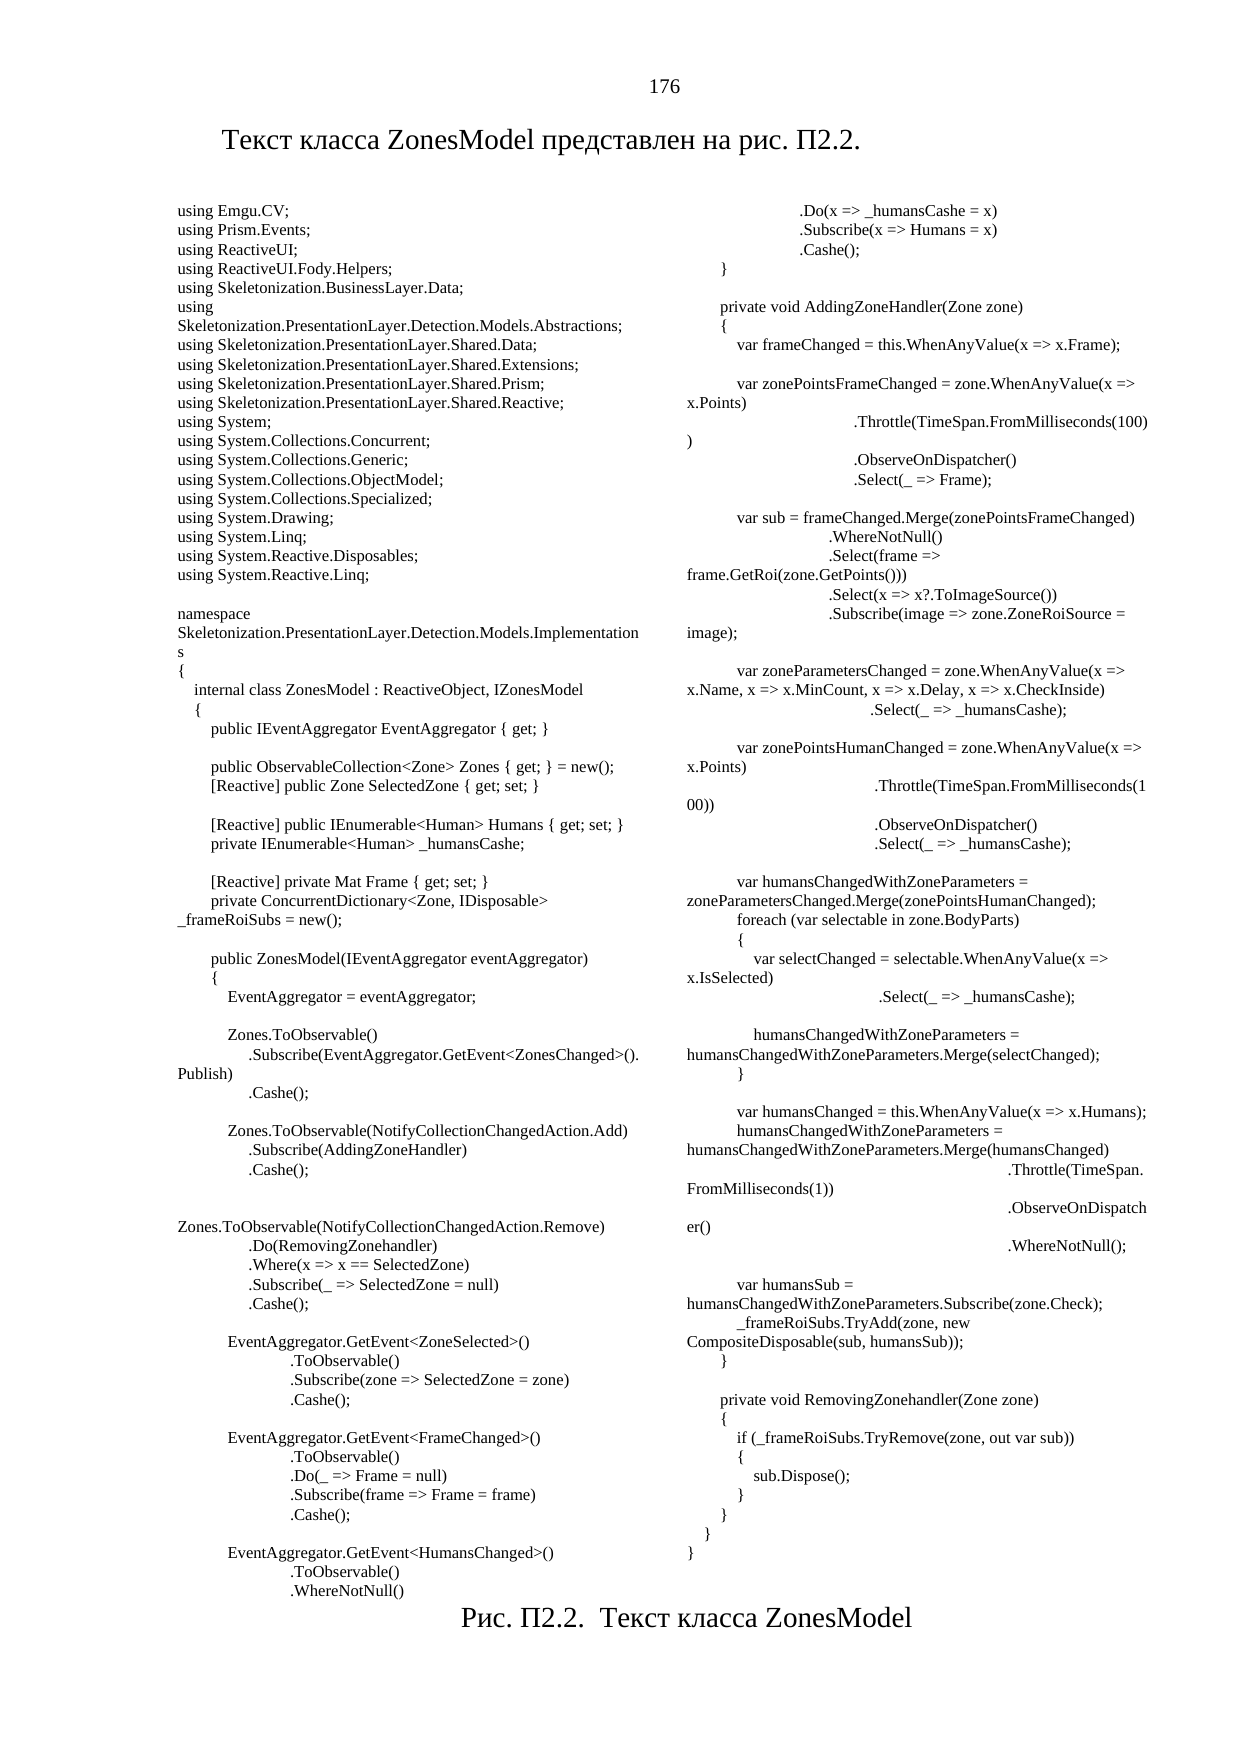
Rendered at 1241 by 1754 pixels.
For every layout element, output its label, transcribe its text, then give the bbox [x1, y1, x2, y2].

text var selectChanged = selectable.WhenAnyValue(x => x.IsSelected) [687, 948, 1152, 987]
text .Cashe(); [177, 1504, 642, 1523]
text using Skeletonization.PresentationLayer.Shared.Data; [177, 335, 642, 354]
text .WhereNotNull() [177, 1581, 642, 1600]
text } [687, 1351, 1152, 1370]
text public ObservableCollection<Zone> Zones { get; } = new(); [177, 757, 642, 776]
text _frameRoiSubs.TryAdd(zone, new CompositeDisposable(sub, humansSub)); [687, 1313, 1152, 1351]
text using System.Collections.ObjectModel; [177, 469, 642, 488]
text .ToObservable() [177, 1351, 642, 1370]
text .Subscribe(zone => SelectedZone = zone) [177, 1370, 642, 1389]
text using Emgu.CV; [177, 201, 642, 220]
text .ToObservable() [177, 1562, 642, 1581]
text .Select(_ => _humansCashe); [687, 699, 1152, 718]
text .Cashe(); [177, 1083, 642, 1102]
text .Cashe(); [177, 1389, 642, 1408]
text var zonePointsHumanChanged = zone.WhenAnyValue(x => x.Points) [687, 738, 1152, 776]
text using System; [177, 412, 642, 431]
text private ConcurrentDictionary<Zone, IDisposable> _frameRoiSubs = new(); [177, 891, 642, 929]
text public ZonesModel(IEventAggregator eventAggregator) [177, 948, 642, 968]
text var humansSub = humansChangedWithZoneParameters.Subscribe(zone.Check); [687, 1274, 1152, 1313]
text .Subscribe(x => Humans = x) [687, 220, 1152, 239]
text { [687, 316, 1152, 335]
text .Select(_ => Frame); [687, 469, 1152, 488]
text .WhereNotNull(); [687, 1236, 1152, 1255]
text .Cashe(); [177, 1159, 642, 1178]
text { [177, 661, 642, 680]
text using System.Collections.Concurrent; [177, 431, 642, 450]
text private void AddingZoneHandler(Zone zone) [687, 297, 1152, 316]
text .Cashe(); [177, 1293, 642, 1313]
text using System.Reactive.Linq; [177, 565, 642, 584]
text using System.Drawing; [177, 508, 642, 527]
text using ReactiveUI.Fody.Helpers; [177, 258, 642, 278]
text [Reactive] private Mat Frame { get; set; } [177, 872, 642, 891]
text .Throttle(TimeSpan.FromMilliseconds(100)) [687, 776, 1152, 814]
text .ObserveOnDispatcher() [687, 814, 1152, 833]
text .Subscribe(EventAggregator.GetEvent<ZonesChanged>().Publish) [177, 1044, 642, 1083]
text var humansChangedWithZoneParameters = zoneParametersChanged.Merge(zonePointsHumanChanged); [687, 872, 1152, 910]
text Рис. П2.2. Текст класса ZonesModel [177, 1600, 1152, 1634]
text .ObserveOnDispatcher() [687, 1198, 1152, 1236]
text Zones.ToObservable() [177, 1025, 642, 1044]
text using Skeletonization.PresentationLayer.Shared.Reactive; [177, 393, 642, 412]
text .Do(_ => Frame = null) [177, 1466, 642, 1485]
text .Subscribe(frame => Frame = frame) [177, 1485, 642, 1504]
text { [687, 1447, 1152, 1466]
text { [687, 929, 1152, 948]
text .Do(x => _humansCashe = x) [687, 201, 1152, 220]
text Zones.ToObservable(NotifyCollectionChangedAction.Remove) [177, 1198, 642, 1236]
text EventAggregator = eventAggregator; [177, 987, 642, 1006]
text EventAggregator.GetEvent<HumansChanged>() [177, 1543, 642, 1562]
text .Select(_ => _humansCashe); [687, 833, 1152, 853]
text using Prism.Events; [177, 220, 642, 239]
text .Cashe(); [687, 239, 1152, 258]
text } [687, 1063, 1152, 1083]
text using Skeletonization.PresentationLayer.Shared.Extensions; [177, 354, 642, 373]
text .Where(x => x == SelectedZone) [177, 1255, 642, 1274]
text var humansChanged = this.WhenAnyValue(x => x.Humans); [687, 1102, 1152, 1121]
text Текст класса ZonesModel представлен на рис. П2.2. [177, 122, 1152, 156]
text .Subscribe(AddingZoneHandler) [177, 1140, 642, 1159]
text { [177, 968, 642, 987]
text } [687, 1504, 1152, 1523]
text [Reactive] public Zone SelectedZone { get; set; } [177, 776, 642, 795]
text internal class ZonesModel : ReactiveObject, IZonesModel [177, 680, 642, 699]
text if (_frameRoiSubs.TryRemove(zone, out var sub)) [687, 1428, 1152, 1447]
text .ObserveOnDispatcher() [687, 450, 1152, 469]
text } [687, 258, 1152, 278]
text .ToObservable() [177, 1447, 642, 1466]
text private IEnumerable<Human> _humansCashe; [177, 833, 642, 853]
text .Do(RemovingZonehandler) [177, 1236, 642, 1255]
text var zoneParametersChanged = zone.WhenAnyValue(x => x.Name, x => x.MinCount, x => x.Delay, x => x.CheckInside) [687, 661, 1152, 699]
text namespace Skeletonization.PresentationLayer.Detection.Models.Implementations [177, 603, 642, 661]
text .Select(x => x?.ToImageSource()) [687, 584, 1152, 603]
text using Skeletonization.PresentationLayer.Shared.Prism; [177, 373, 642, 393]
text using System.Linq; [177, 527, 642, 546]
text using System.Collections.Generic; [177, 450, 642, 469]
text Zones.ToObservable(NotifyCollectionChangedAction.Add) [177, 1121, 642, 1140]
text .Select(frame => frame.GetRoi(zone.GetPoints())) [687, 546, 1152, 584]
text using Skeletonization.BusinessLayer.Data; [177, 278, 642, 297]
text foreach (var selectable in zone.BodyParts) [687, 910, 1152, 929]
text } [687, 1485, 1152, 1504]
text .Select(_ => _humansCashe); [687, 987, 1152, 1006]
text using Skeletonization.PresentationLayer.Detection.Models.Abstractions; [177, 297, 642, 335]
text private void RemovingZonehandler(Zone zone) [687, 1389, 1152, 1408]
text .Subscribe(_ => SelectedZone = null) [177, 1274, 642, 1293]
text .Throttle(TimeSpan.FromMilliseconds(100)) [687, 412, 1152, 450]
text .Subscribe(image => zone.ZoneRoiSource = image); [687, 603, 1152, 642]
text public IEventAggregator EventAggregator { get; } [177, 718, 642, 738]
text using ReactiveUI; [177, 239, 642, 258]
text EventAggregator.GetEvent<FrameChanged>() [177, 1428, 642, 1447]
text humansChangedWithZoneParameters = humansChangedWithZoneParameters.Merge(humansChanged) [687, 1121, 1152, 1159]
text { [687, 1408, 1152, 1428]
text var sub = frameChanged.Merge(zonePointsFrameChanged) [687, 508, 1152, 527]
text .Throttle(TimeSpan.FromMilliseconds(1)) [687, 1159, 1152, 1198]
text [Reactive] public IEnumerable<Human> Humans { get; set; } [177, 814, 642, 833]
text using System.Reactive.Disposables; [177, 546, 642, 565]
text } [687, 1523, 1152, 1543]
text humansChangedWithZoneParameters = humansChangedWithZoneParameters.Merge(selectChanged); [687, 1025, 1152, 1063]
text sub.Dispose(); [687, 1466, 1152, 1485]
text { [177, 699, 642, 718]
text var frameChanged = this.WhenAnyValue(x => x.Frame); [687, 335, 1152, 354]
text using System.Collections.Specialized; [177, 488, 642, 508]
text .WhereNotNull() [687, 527, 1152, 546]
text } [687, 1543, 1152, 1562]
text var zonePointsFrameChanged = zone.WhenAnyValue(x => x.Points) [687, 373, 1152, 412]
text EventAggregator.GetEvent<ZoneSelected>() [177, 1332, 642, 1351]
